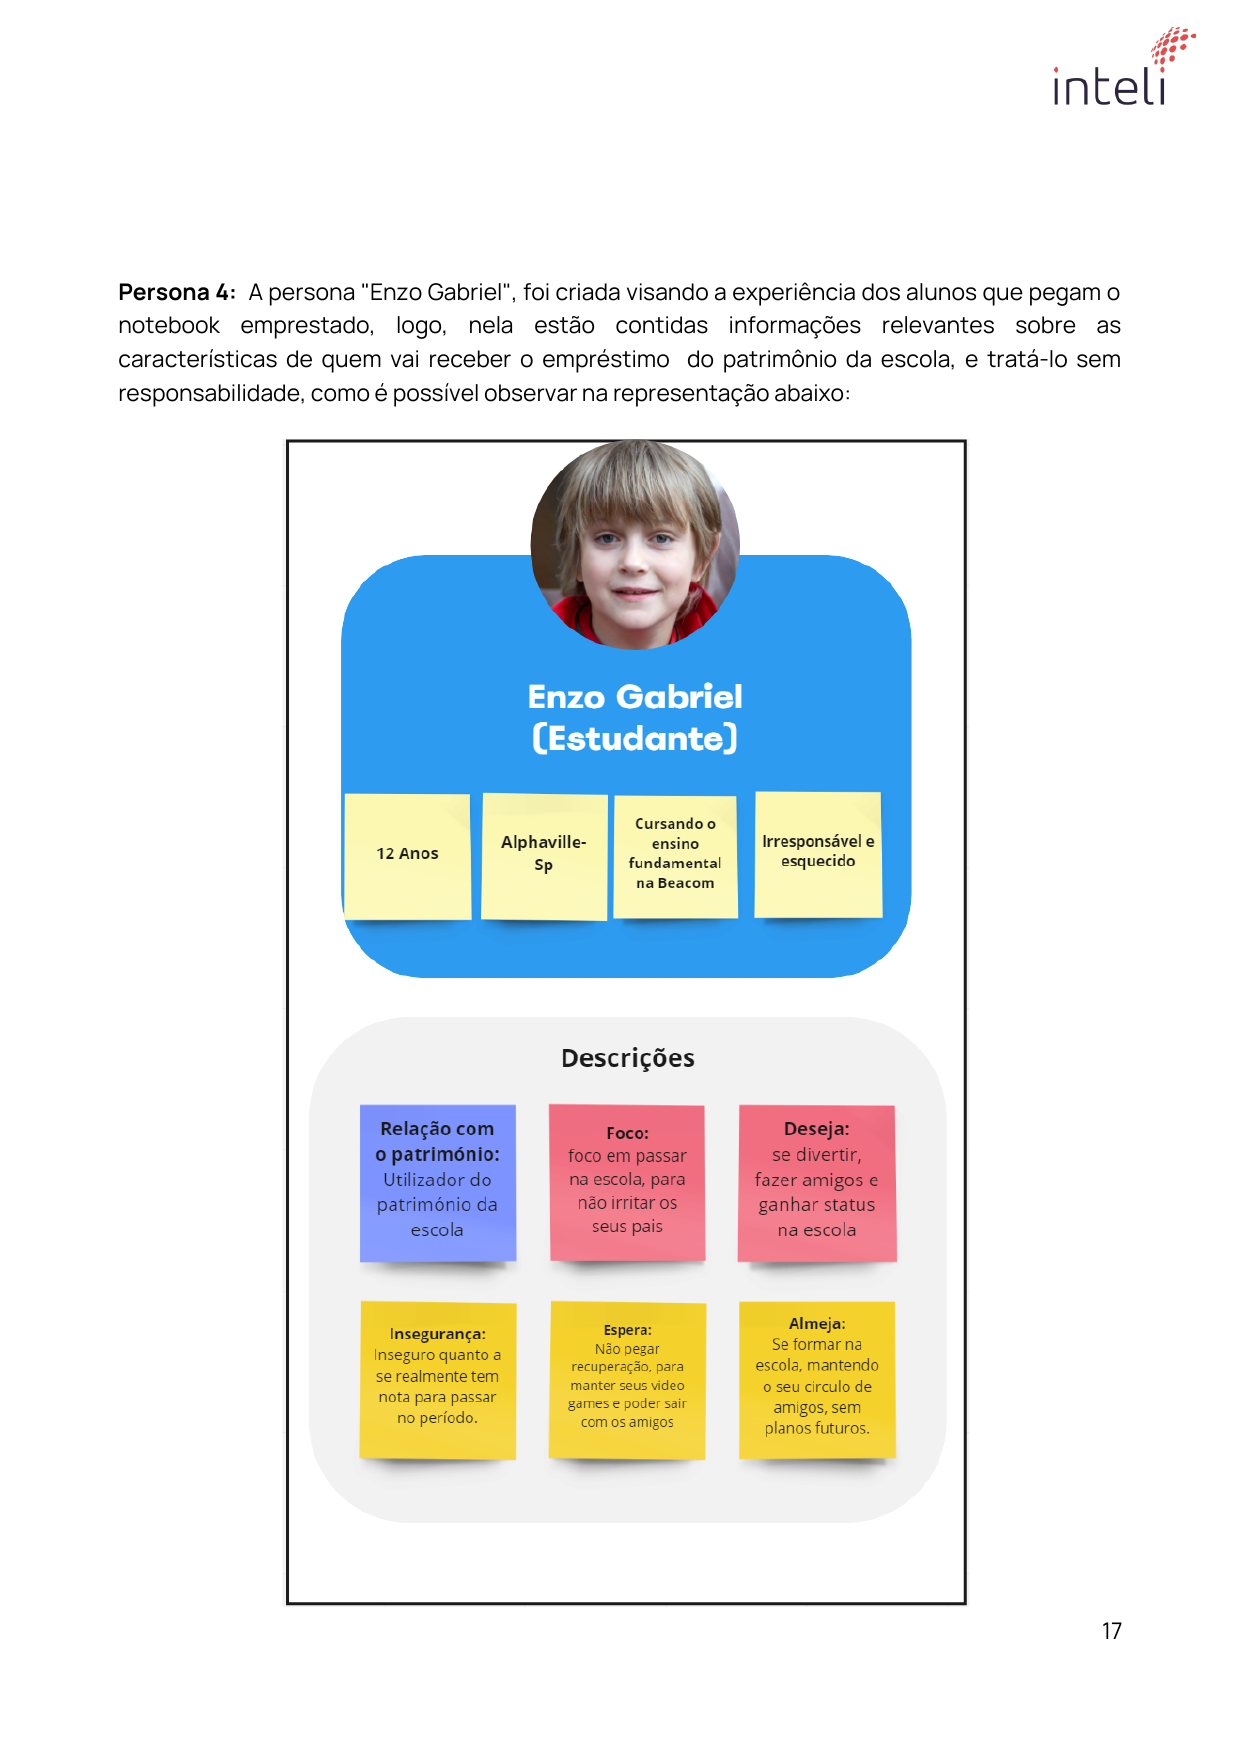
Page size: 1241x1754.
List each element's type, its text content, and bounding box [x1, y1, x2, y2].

picture [1054, 27, 1197, 105]
picture [282, 439, 970, 1607]
text Persona 4: A persona "Enzo Gabriel", foi criada visando a experiência dos alunos que pegam o notebook emprestado, logo, nela estão contidas informações relevantes sobre as características de quem vai receber o empréstimo do patrimônio da escola, e tratá-lo sem responsabilidade, como é possível observar na representação abaixo: [118, 276, 1122, 408]
